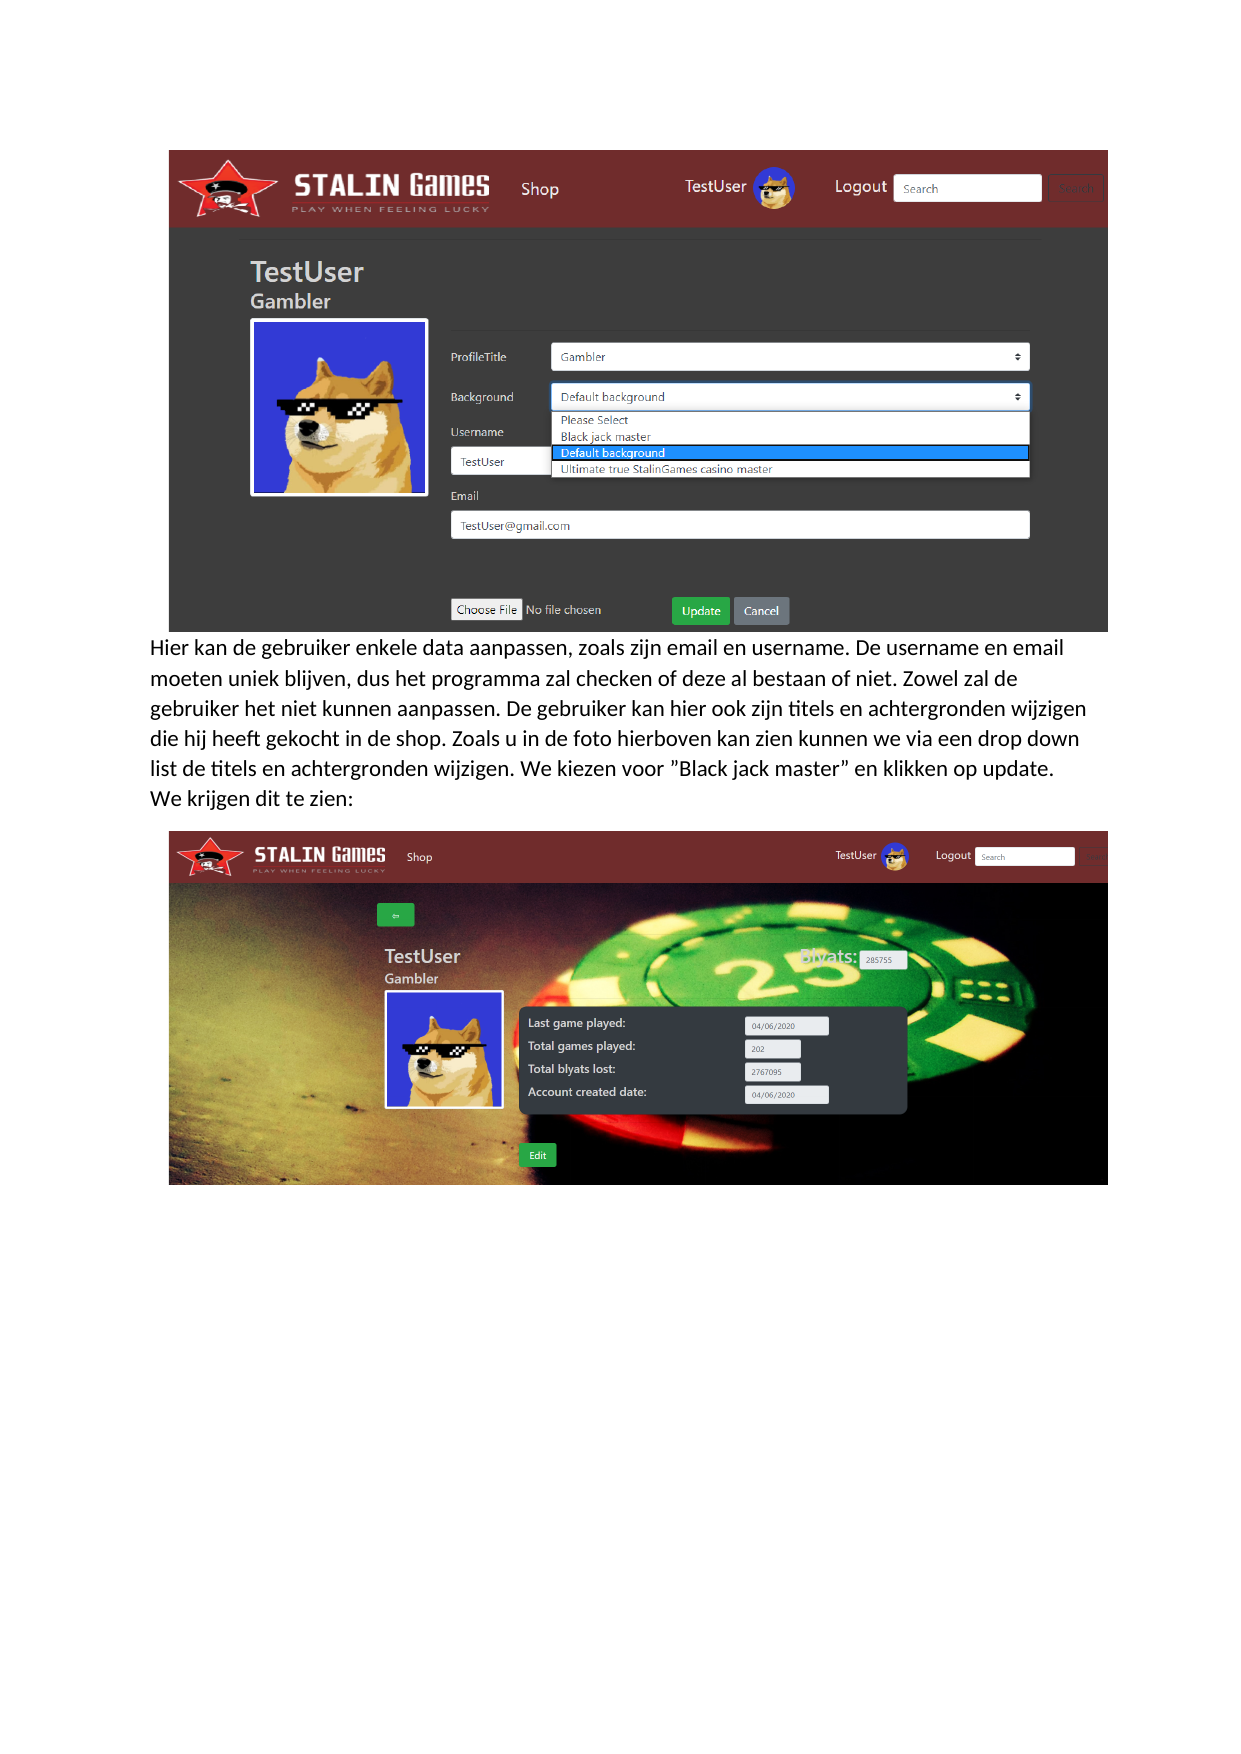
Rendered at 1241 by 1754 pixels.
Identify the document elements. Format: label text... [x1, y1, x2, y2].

text Hier kan de gebruiker enkele data aanpassen, zoals zijn email en username. De username en email moeten uniek blijven, dus het programma zal checken of deze al bestaan of niet. Zowel zal de gebruiker het niet kunnen aanpassen. De gebruiker kan hier ook zijn titels en achtergronden wijzigen die hij heeft gekocht in de shop. Zoals u in de foto hierboven kan zien kunnen we via een drop down list de titels en achtergronden wijzigen. We kiezen voor ”Black jack master” en klikken op update. We krijgen dit te zien: [150, 150, 1090, 812]
